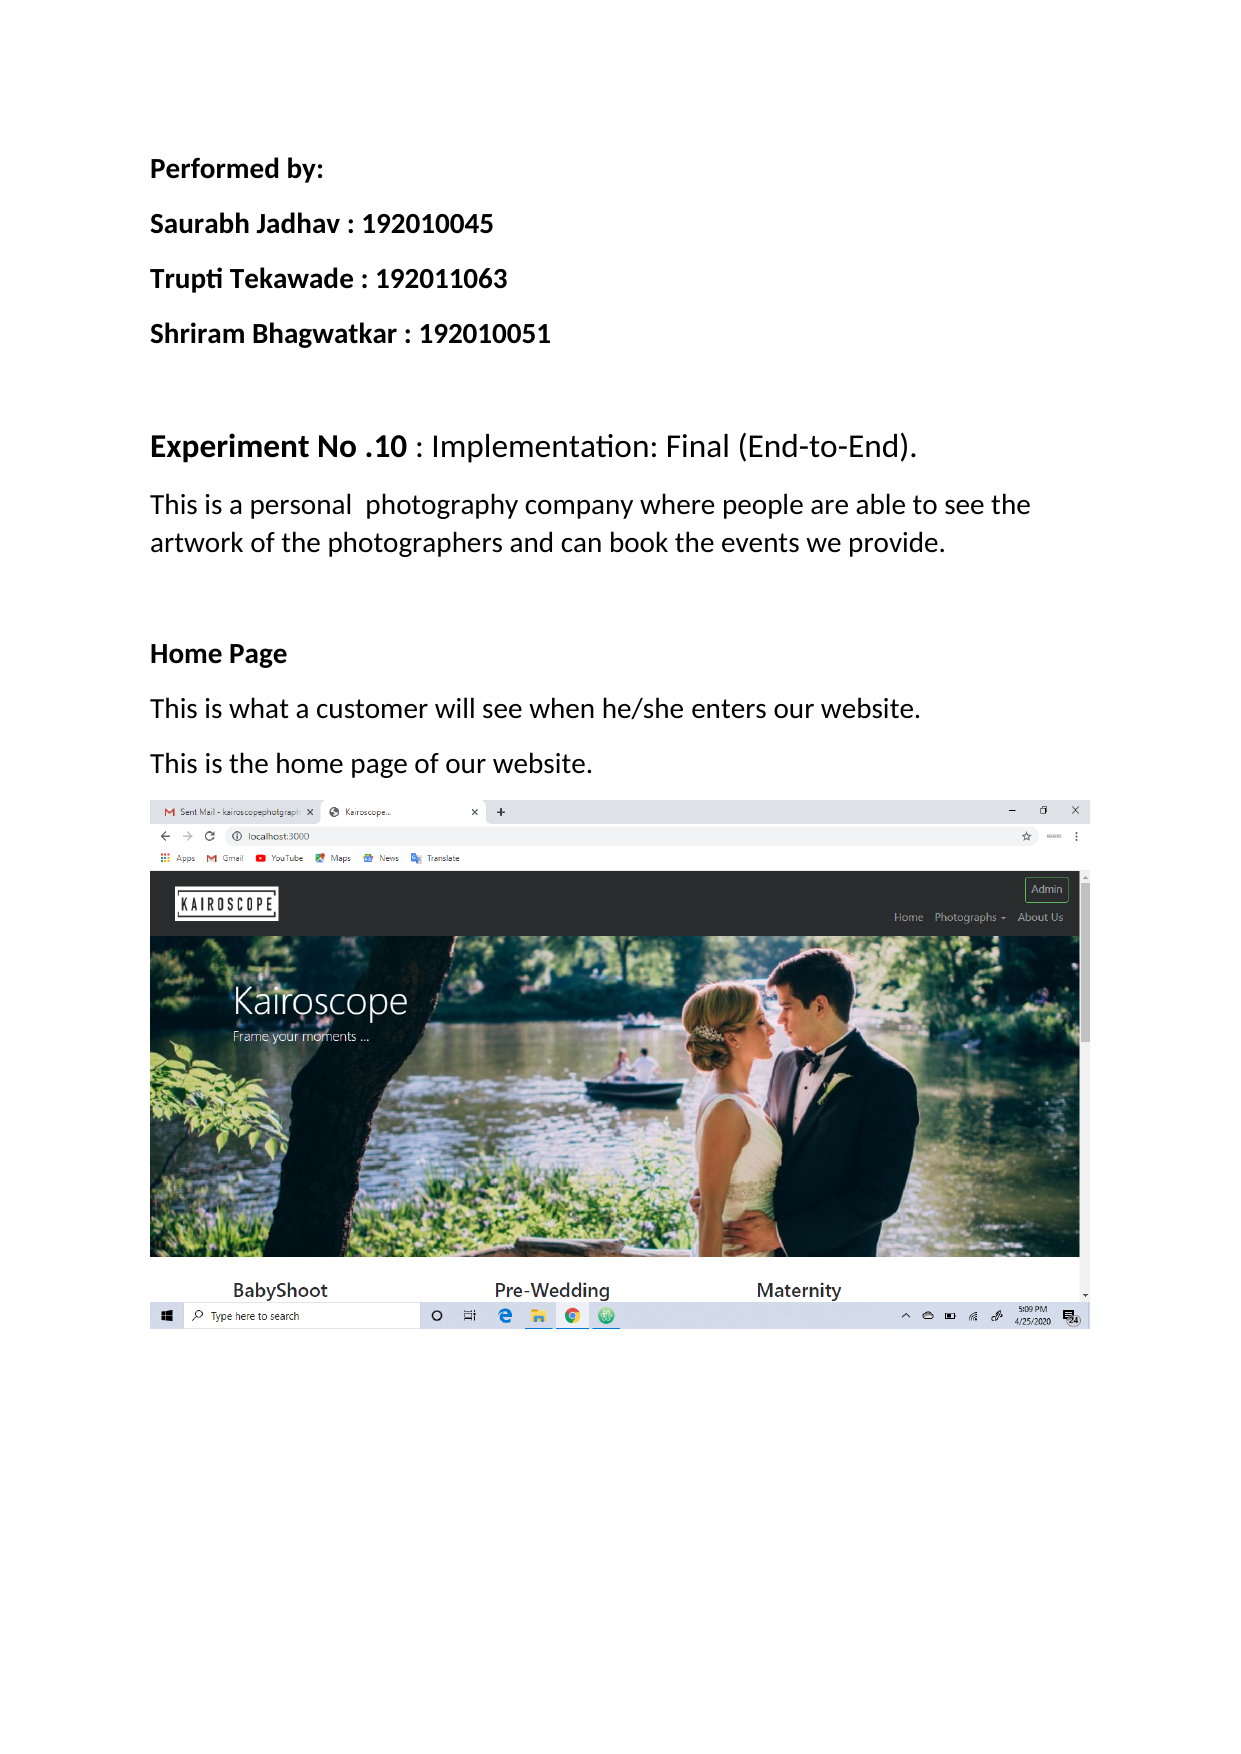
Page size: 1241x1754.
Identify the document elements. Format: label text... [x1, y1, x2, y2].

text This is a personal photography company where people are able to see the artwork of the photographers and can book the events we provide. [150, 486, 1090, 560]
picture [150, 800, 1091, 1329]
text Home Page [150, 635, 1090, 670]
text Saurabh Jadhav : 192010045 [150, 205, 1090, 241]
text This is the home page of our website. [150, 745, 1090, 781]
text Experiment No .10 : Implementation: Final (End-to-End). [150, 426, 1090, 466]
text This is what a customer will see when he/she enters our website. [150, 690, 1090, 726]
text Shriram Bhagwatkar : 192010051 [150, 315, 1090, 351]
text Performed by: [150, 150, 1090, 186]
text Trupti Tekawade : 192011063 [150, 260, 1090, 296]
